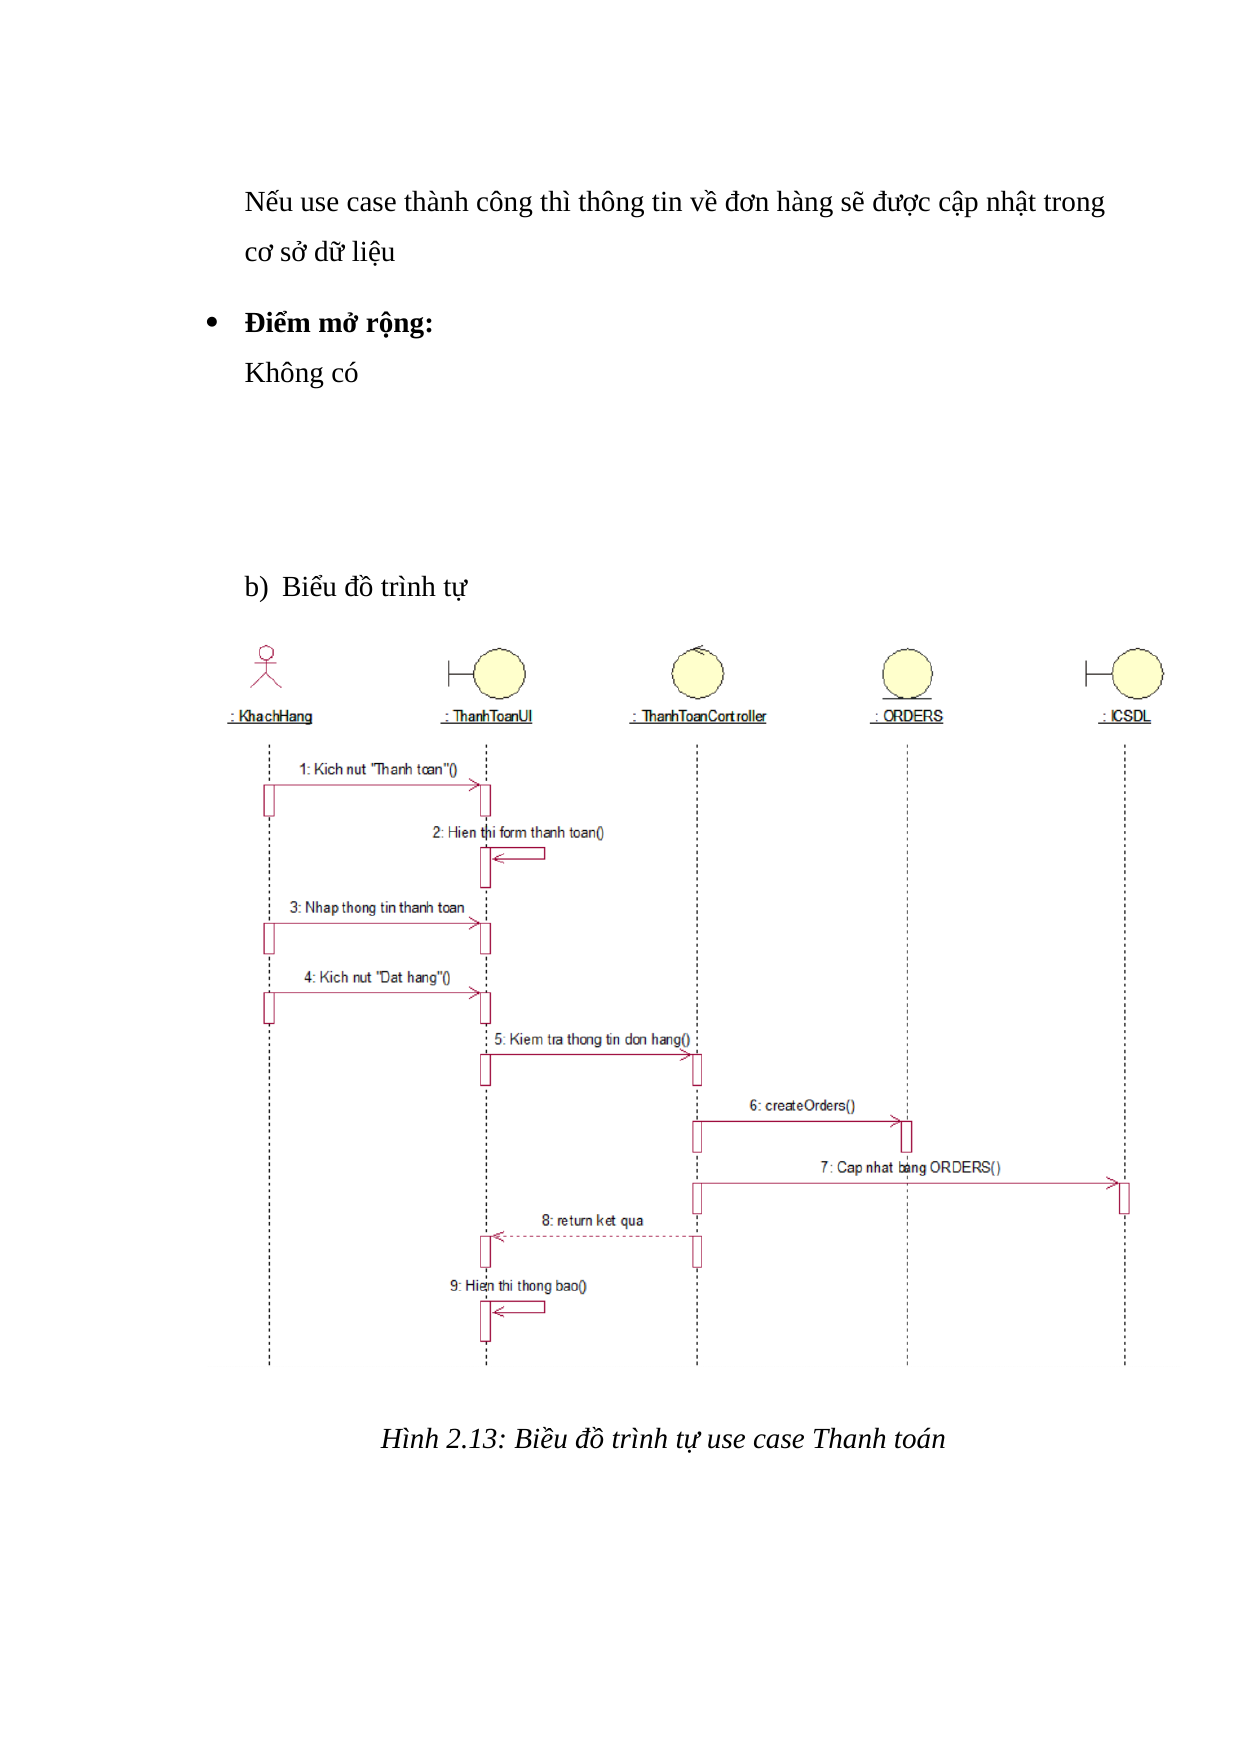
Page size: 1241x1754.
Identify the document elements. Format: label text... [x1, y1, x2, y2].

list Điểm mở rộng: [207, 305, 1122, 339]
text Không có [244, 356, 1122, 389]
list Biểu đồ trình tự [244, 569, 1122, 603]
text Nếu use case thành công thì thông tin về đơn hàng sẽ được cập nhật trong cơ sở dữ liệu [244, 184, 1122, 268]
picture [206, 640, 1182, 1367]
text Hình 2.13: Biều đồ trình tự use case Thanh toán [207, 1367, 1122, 1454]
